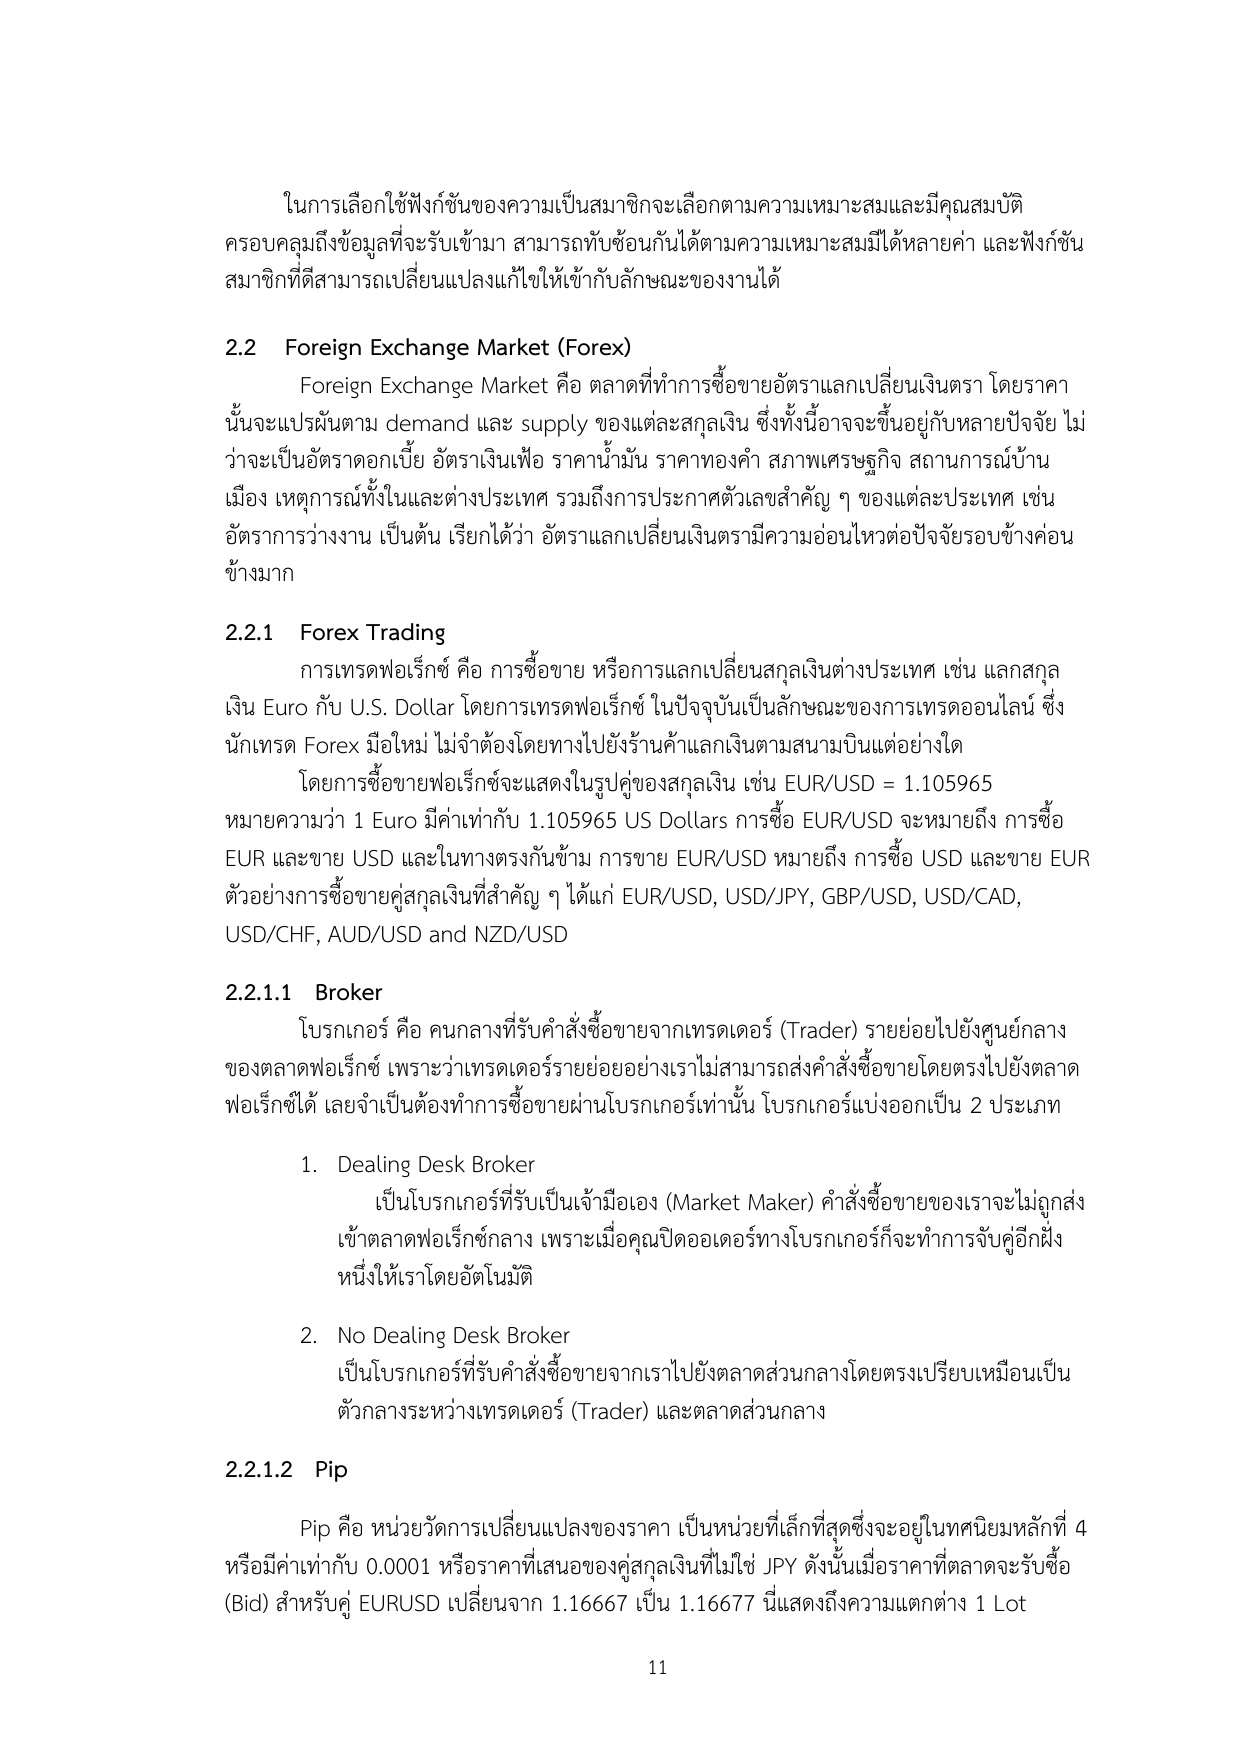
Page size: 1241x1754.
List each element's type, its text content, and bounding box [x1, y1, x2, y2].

text เป็นโบรกเกอร์ที่รับเป็นเจ้ามือเอง (Market Maker) คำสั่งซื้อขายของเราจะไม่ถูกส่งเข้าตลาดฟอเร็กซ์กลาง เพราะเมื่อคุณปิดออเดอร์ทางโบรกเกอร์ก็จะทำการจับคู่อีกฝั่งหนึ่งให้เราโดยอัตโนมัติ [337, 1181, 1090, 1294]
subtitle Forex Trading [225, 611, 1090, 649]
text Foreign Exchange Market คือ ตลาดที่ทำการซื้อขายอัตราแลกเปลี่ยนเงินตรา โดยราคานั้นจะแปรผันตาม demand และ supply ของแต่ละสกุลเงิน ซึ่งทั้งนี้อาจจะขึ้นอยู่กับหลายปัจจัย ไม่ว่าจะเป็นอัตราดอกเบี้ย อัตราเงินเฟ้อ ราคาน้ำมัน ราคาทองคำ สภาพเศรษฐกิจ สถานการณ์บ้านเมือง เหตุการณ์ทั้งในและต่างประเทศ รวมถึงการประกาศตัวเลขสำคัญ ๆ ของแต่ละประเทศ เช่น อัตราการว่างงาน เป็นต้น เรียกได้ว่า อัตราแลกเปลี่ยนเงินตรามีความอ่อนไหวต่อปัจจัยรอบข้างค่อนข้างมาก [225, 364, 1090, 590]
list เป็นโบรกเกอร์ที่รับคำสั่งซื้อขายจากเราไปยังตลาดส่วนกลางโดยตรงเปรียบเหมือนเป็นตัวกลางระหว่างเทรดเดอร์ (Trader) และตลาดส่วนกลาง [337, 1352, 1090, 1428]
subtitle Foreign Exchange Market (Forex) [225, 326, 1090, 364]
text ในการเลือกใช้ฟังก์ชันของความเป็นสมาชิกจะเลือกตามความเหมาะสมและมีคุณสมบัติครอบคลุมถึงข้อมูลที่จะรับเข้ามา สามารถทับซ้อนกันได้ตามความเหมาะสมมีได้หลายค่า และฟังก์ชันสมาชิกที่ดีสามารถเปลี่ยนแปลงแก้ไขให้เข้ากับลักษณะของงานได้ [225, 184, 1090, 297]
text การเทรดฟอเร็กซ์ คือ การซื้อขาย หรือการแลกเปลี่ยนสกุลเงินต่างประเทศ เช่น แลกสกุลเงิน Euro กับ U.S. Dollar โดยการเทรดฟอเร็กซ์ ในปัจจุบันเป็นลักษณะของการเทรดออนไลน์ ซึ่งนักเทรด Forex มือใหม่ ไม่จำต้องโดยทางไปยังร้านค้าแลกเงินตามสนามบินแต่อย่างใด [225, 649, 1090, 762]
text Pip คือ หน่วยวัดการเปลี่ยนแปลงของราคา เป็นหน่วยที่เล็กที่สุดซึ่งจะอยู่ในทศนิยมหลักที่ 4 หรือมีค่าเท่ากับ 0.0001 หรือราคาที่เสนอของคู่สกุลเงินที่ไม่ใช่ JPY ดังนั้นเมื่อราคาที่ตลาดจะรับซื้อ (Bid) สำหรับคู่ EURUSD เปลี่ยนจาก 1.16667 เป็น 1.16677 นี่แสดงถึงความแตกต่าง 1 Lot [225, 1507, 1090, 1620]
list No Dealing Desk Broker [300, 1314, 1090, 1352]
subtitle Broker [225, 971, 1090, 1009]
list Dealing Desk Broker [300, 1143, 1090, 1181]
subtitle Pip [225, 1448, 1090, 1486]
text โบรกเกอร์ คือ คนกลางที่รับคำสั่งซื้อขายจากเทรดเดอร์ (Trader) รายย่อยไปยังศูนย์กลางของตลาดฟอเร็กซ์ เพราะว่าเทรดเดอร์รายย่อยอย่างเราไม่สามารถส่งคำสั่งซื้อขายโดยตรงไปยังตลาดฟอเร็กซ์ได้ เลยจำเป็นต้องทำการซื้อขายผ่านโบรกเกอร์เท่านั้น โบรกเกอร์แบ่งออกเป็น 2 ประเภท [225, 1009, 1090, 1122]
text โดยการซื้อขายฟอเร็กซ์จะแสดงในรูปคู่ของสกุลเงิน เช่น EUR/USD = 1.105965 หมายความว่า 1 Euro มีค่าเท่ากับ 1.105965 US Dollars การซื้อ EUR/USD จะหมายถึง การซื้อ EUR และขาย USD และในทางตรงกันข้าม การขาย EUR/USD หมายถึง การซื้อ USD และขาย EUR ตัวอย่างการซื้อขายคู่สกุลเงินที่สำคัญ ๆ ได้แก่ EUR/USD, USD/JPY, GBP/USD, USD/CAD, USD/CHF, AUD/USD and NZD/USD [225, 762, 1090, 950]
